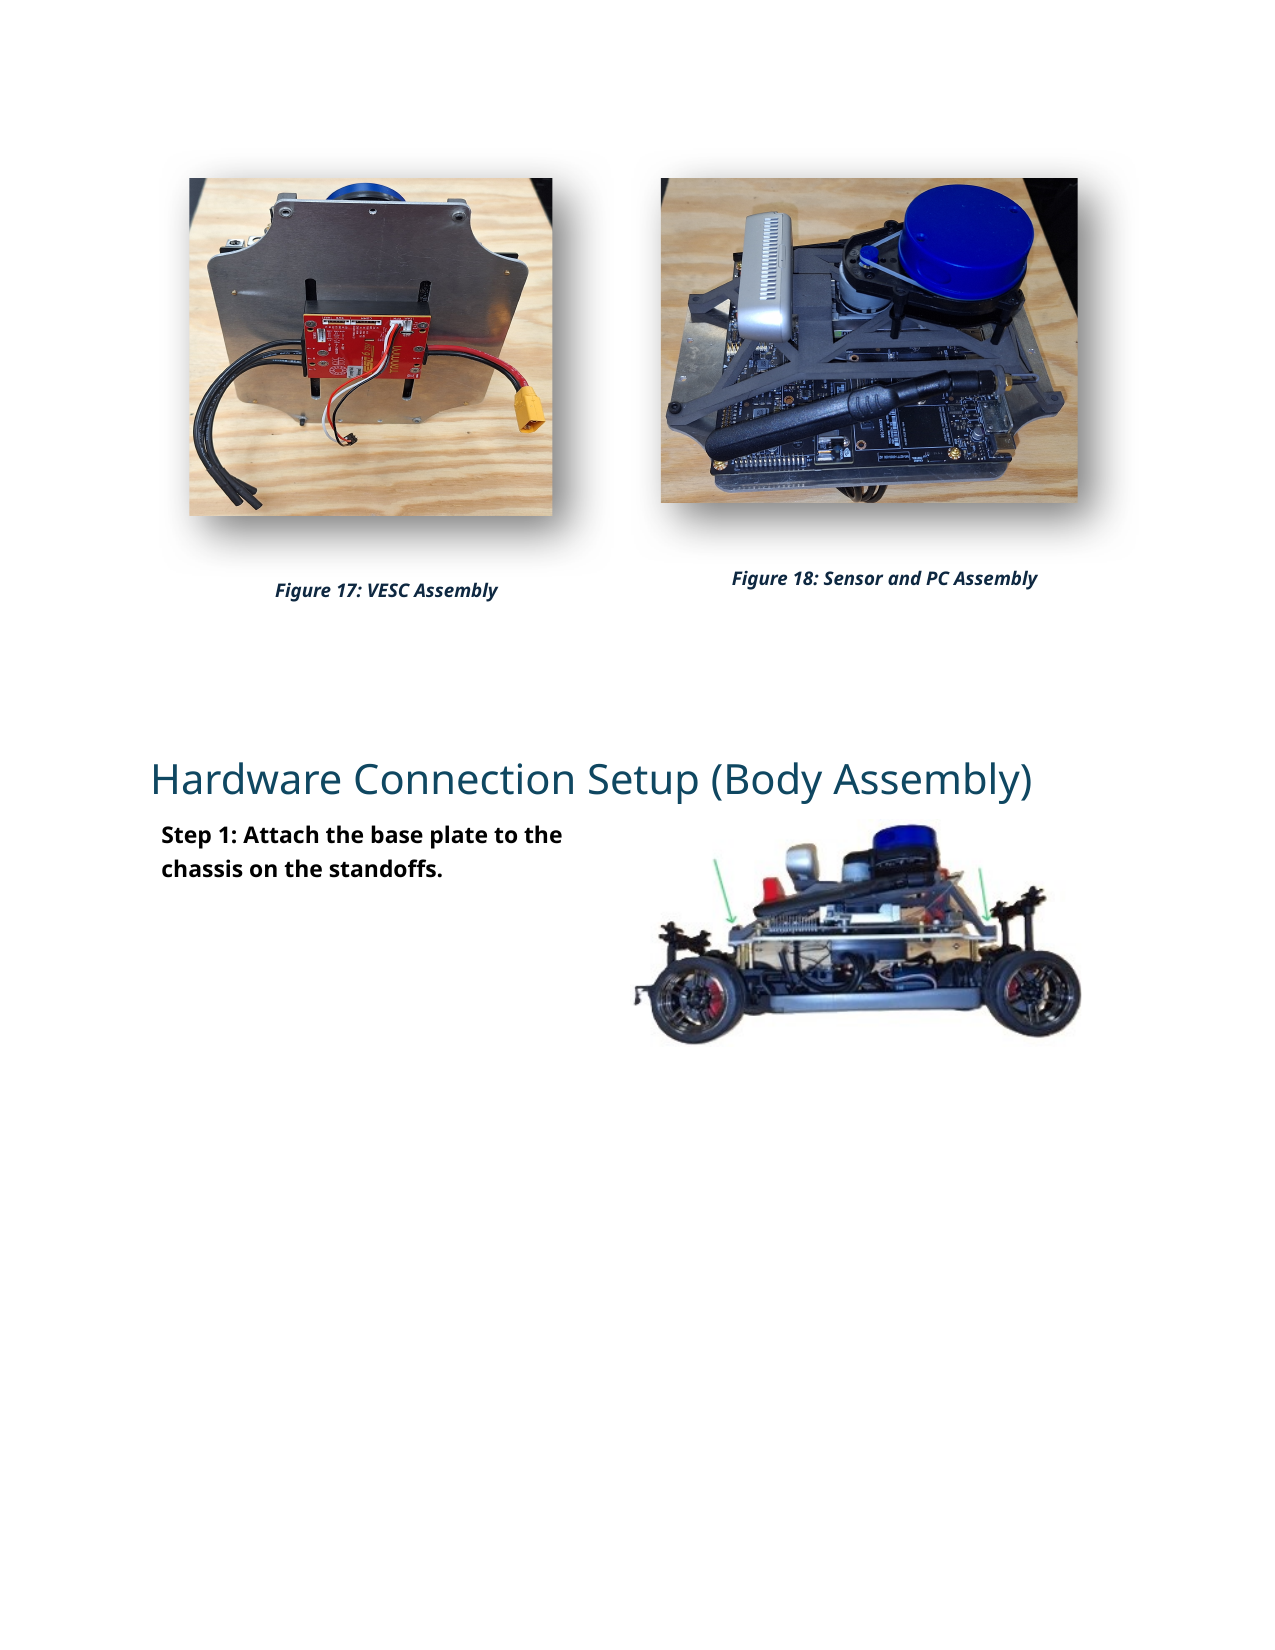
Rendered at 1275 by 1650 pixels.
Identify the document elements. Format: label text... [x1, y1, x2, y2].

table_header [619, 819, 1124, 1049]
subtitle Hardware Connection Setup (Body Assembly) [150, 750, 1125, 807]
picture [189, 178, 553, 516]
picture [660, 178, 1078, 503]
table_header Step 1: Attach the base plate to the chassis on the standoffs. [150, 819, 619, 1049]
picture [630, 819, 1082, 1047]
